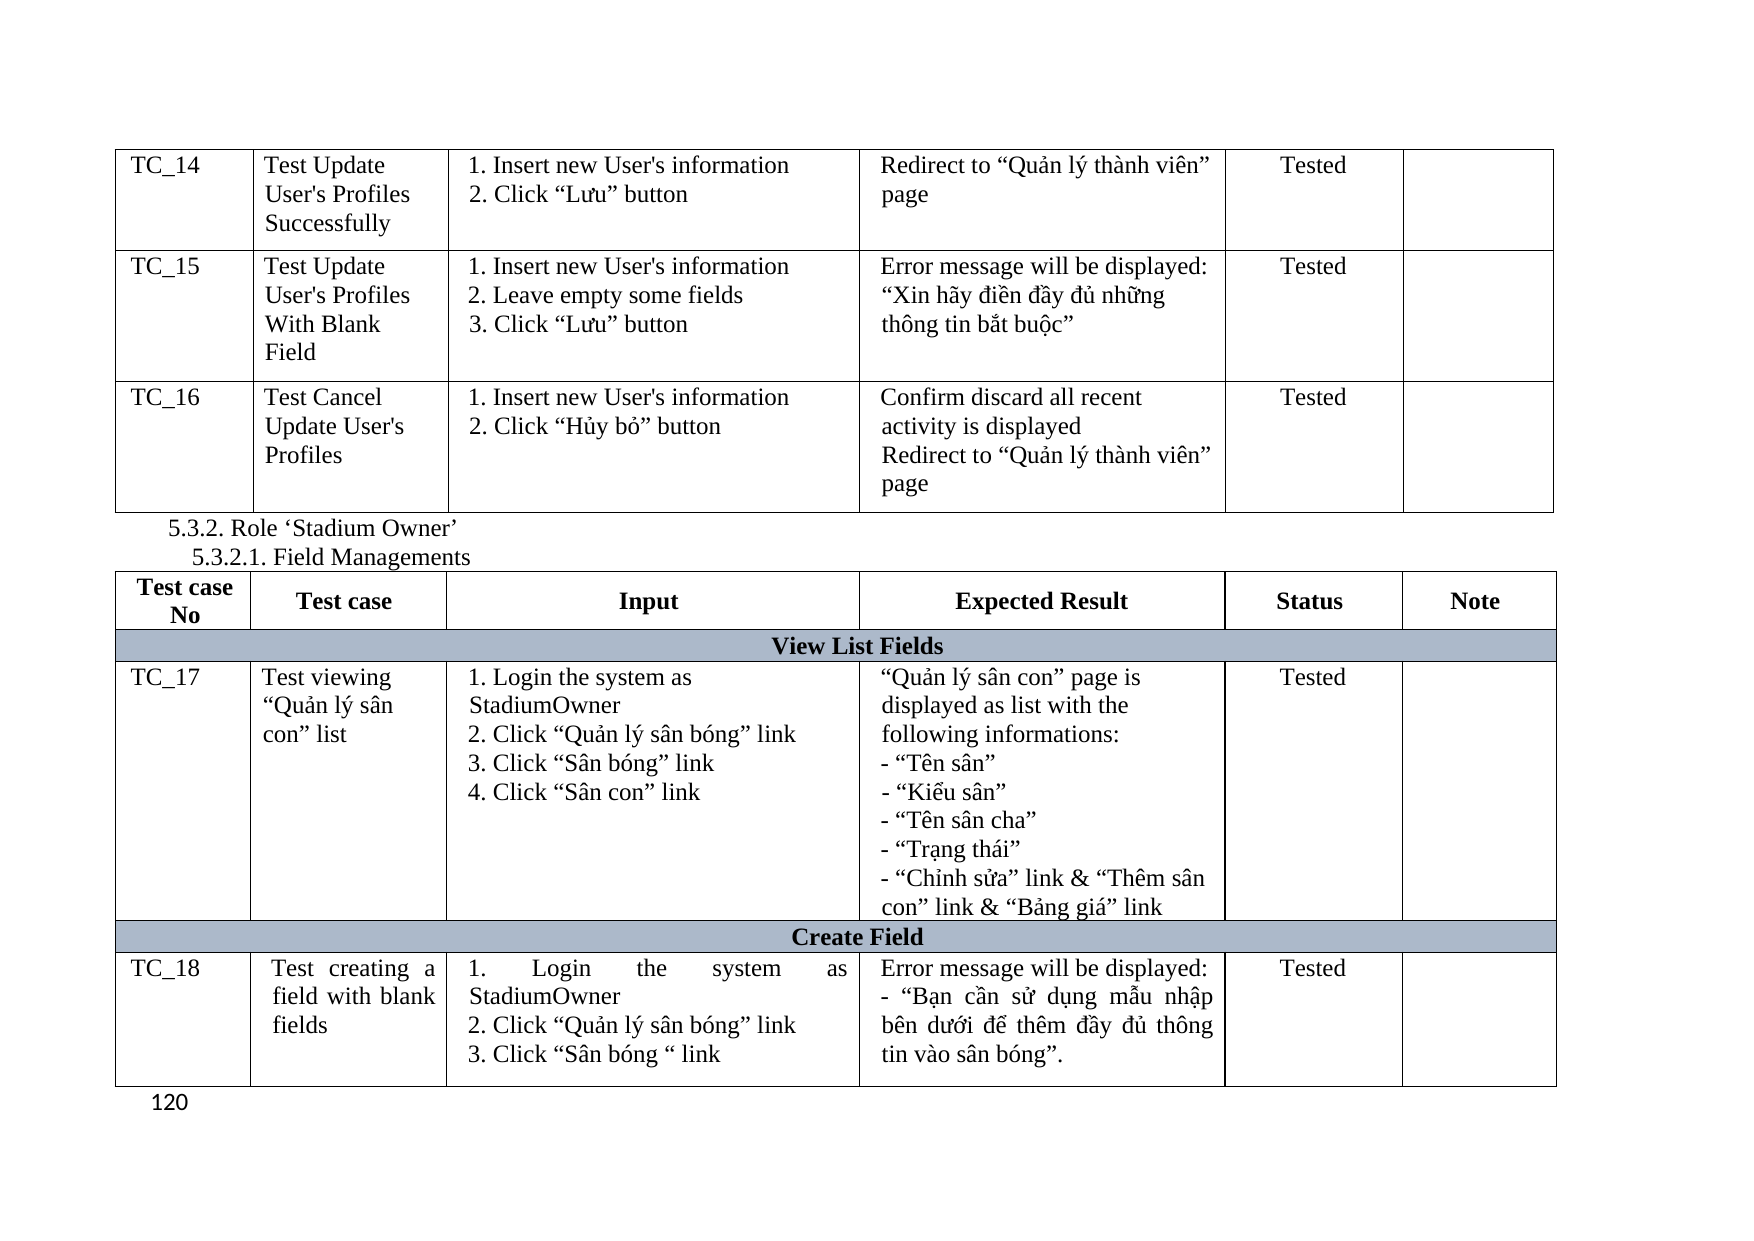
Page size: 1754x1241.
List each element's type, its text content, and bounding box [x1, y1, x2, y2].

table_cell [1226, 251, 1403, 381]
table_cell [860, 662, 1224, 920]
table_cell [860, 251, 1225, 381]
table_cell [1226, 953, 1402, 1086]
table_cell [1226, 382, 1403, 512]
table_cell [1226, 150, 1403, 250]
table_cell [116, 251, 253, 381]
subtitle Field Managements [192, 542, 1604, 571]
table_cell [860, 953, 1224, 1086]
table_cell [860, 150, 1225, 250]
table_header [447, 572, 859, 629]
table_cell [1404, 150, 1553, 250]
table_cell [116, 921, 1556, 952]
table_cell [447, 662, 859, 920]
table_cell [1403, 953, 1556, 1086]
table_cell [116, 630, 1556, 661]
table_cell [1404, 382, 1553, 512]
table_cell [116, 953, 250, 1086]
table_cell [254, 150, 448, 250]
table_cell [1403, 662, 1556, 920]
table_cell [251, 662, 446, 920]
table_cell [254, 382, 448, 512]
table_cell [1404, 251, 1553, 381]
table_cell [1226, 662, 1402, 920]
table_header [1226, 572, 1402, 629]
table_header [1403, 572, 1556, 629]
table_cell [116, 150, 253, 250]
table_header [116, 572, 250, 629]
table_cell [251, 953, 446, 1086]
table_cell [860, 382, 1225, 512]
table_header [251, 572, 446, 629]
subtitle Role ‘Stadium Owner’ [168, 513, 1604, 542]
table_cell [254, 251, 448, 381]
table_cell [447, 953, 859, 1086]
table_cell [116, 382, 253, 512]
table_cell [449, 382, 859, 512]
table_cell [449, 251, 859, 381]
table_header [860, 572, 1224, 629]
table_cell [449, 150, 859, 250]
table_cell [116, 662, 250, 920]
